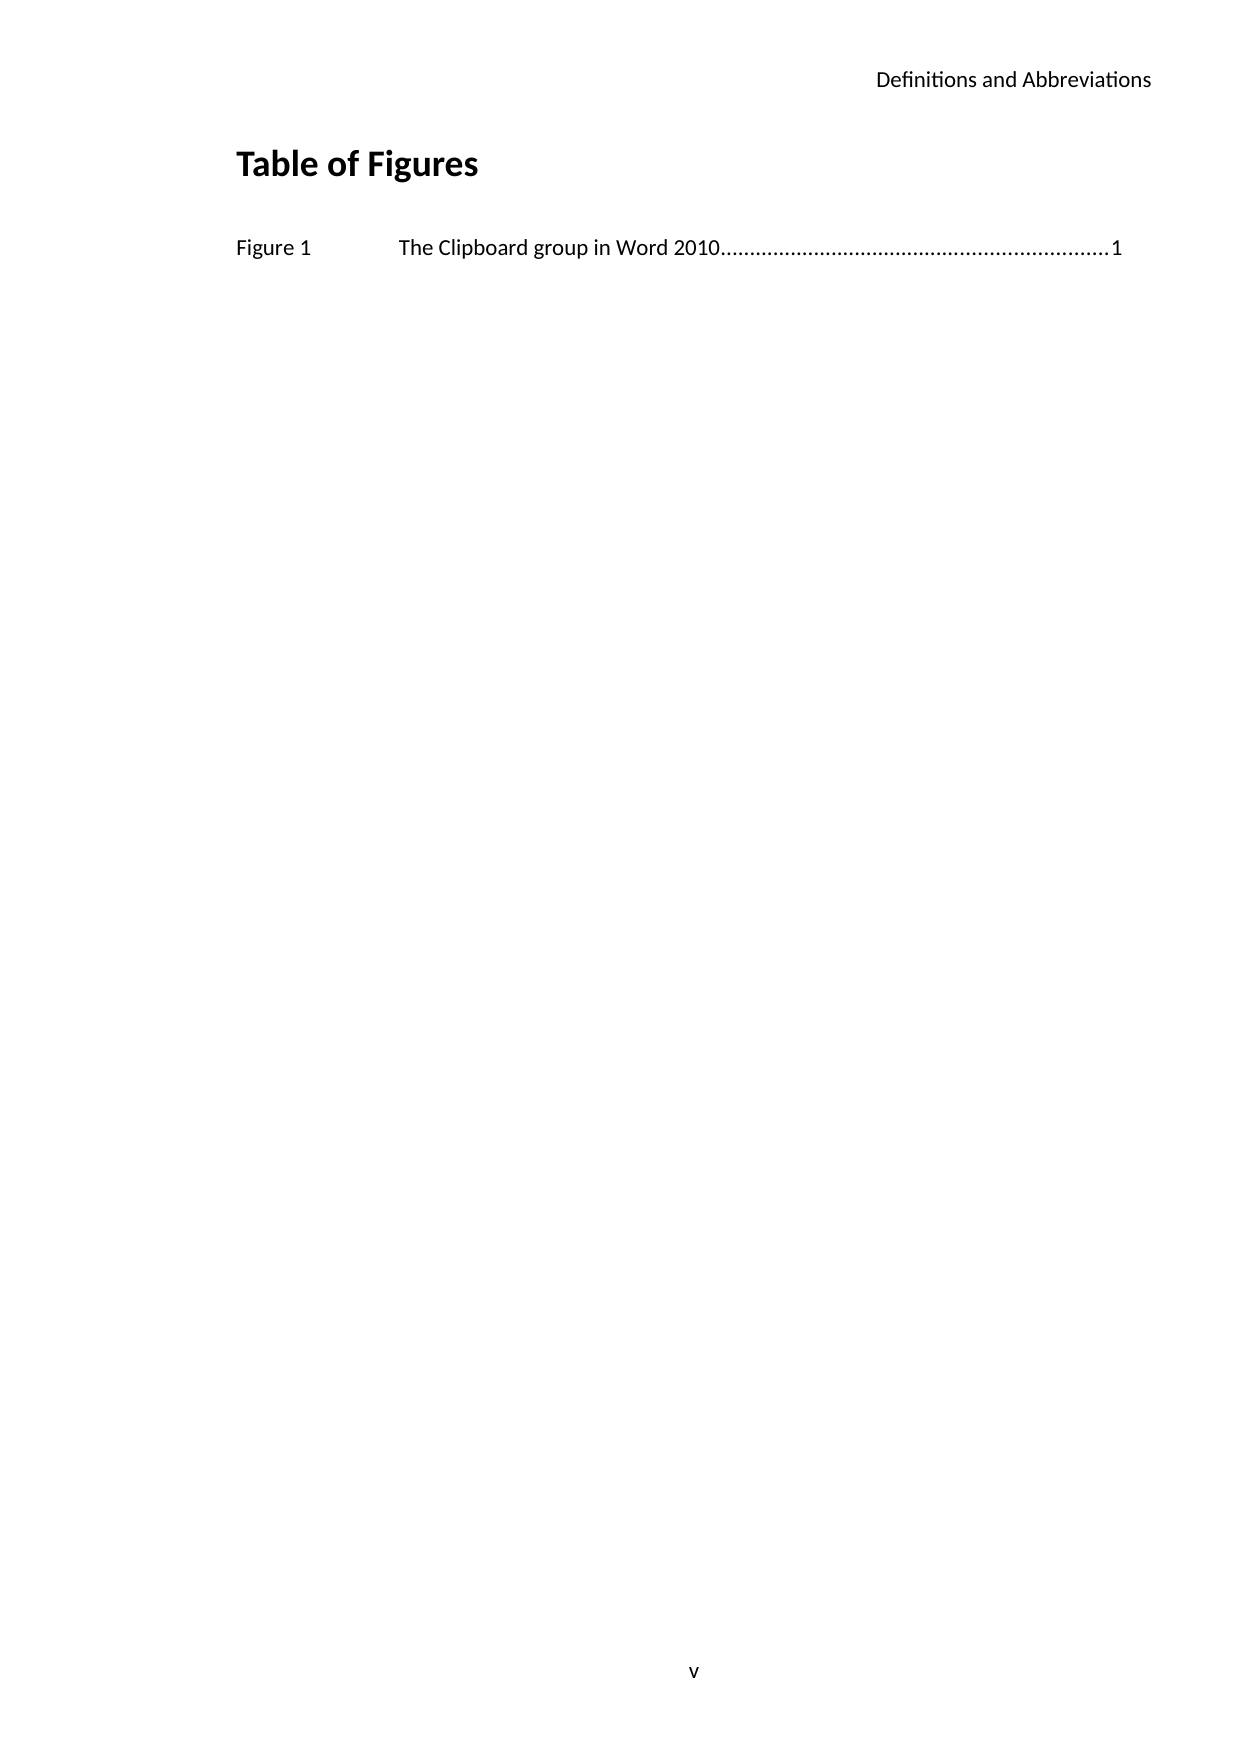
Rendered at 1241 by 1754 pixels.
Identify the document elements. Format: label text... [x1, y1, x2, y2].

text Figure 1 The Clipboard group in Word 2010 1 [236, 233, 1152, 261]
text Table of Figures [236, 139, 1152, 185]
